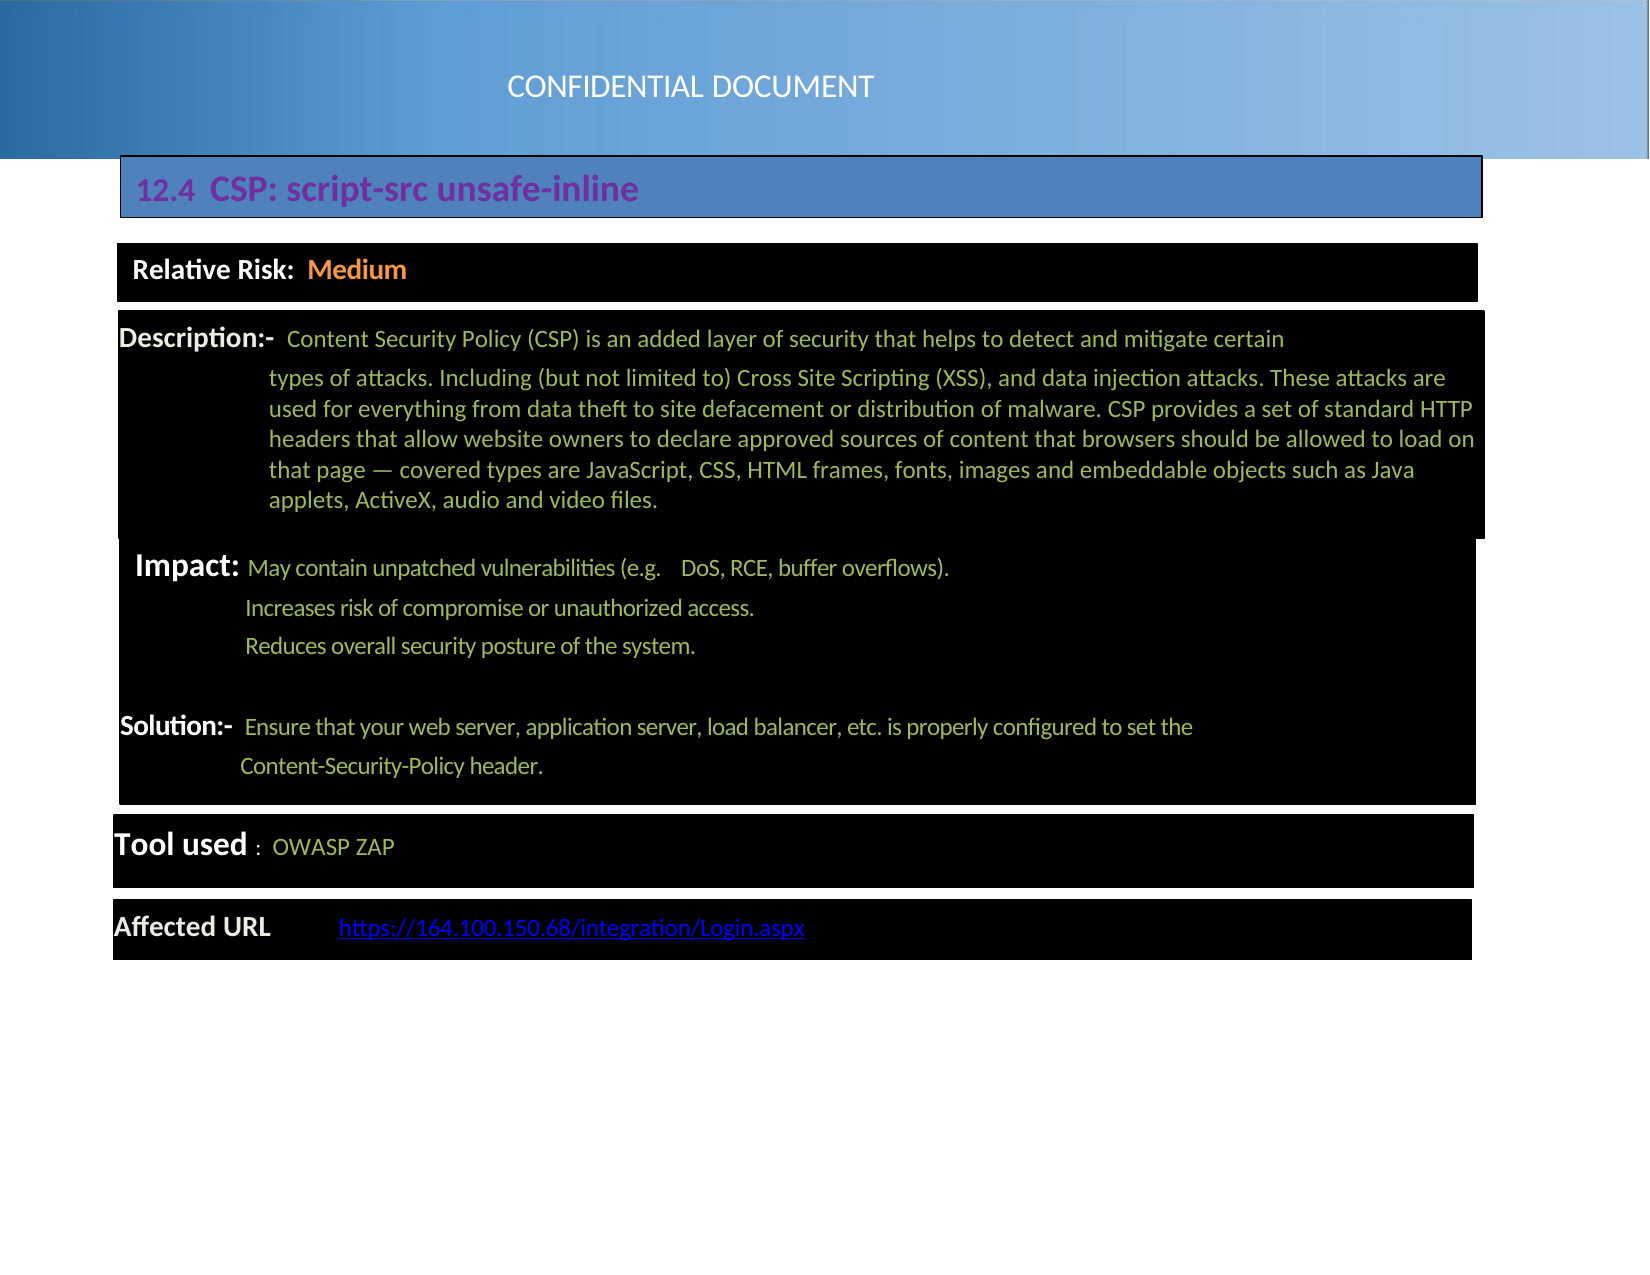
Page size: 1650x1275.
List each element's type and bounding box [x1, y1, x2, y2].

picture [0, 0, 1649, 159]
